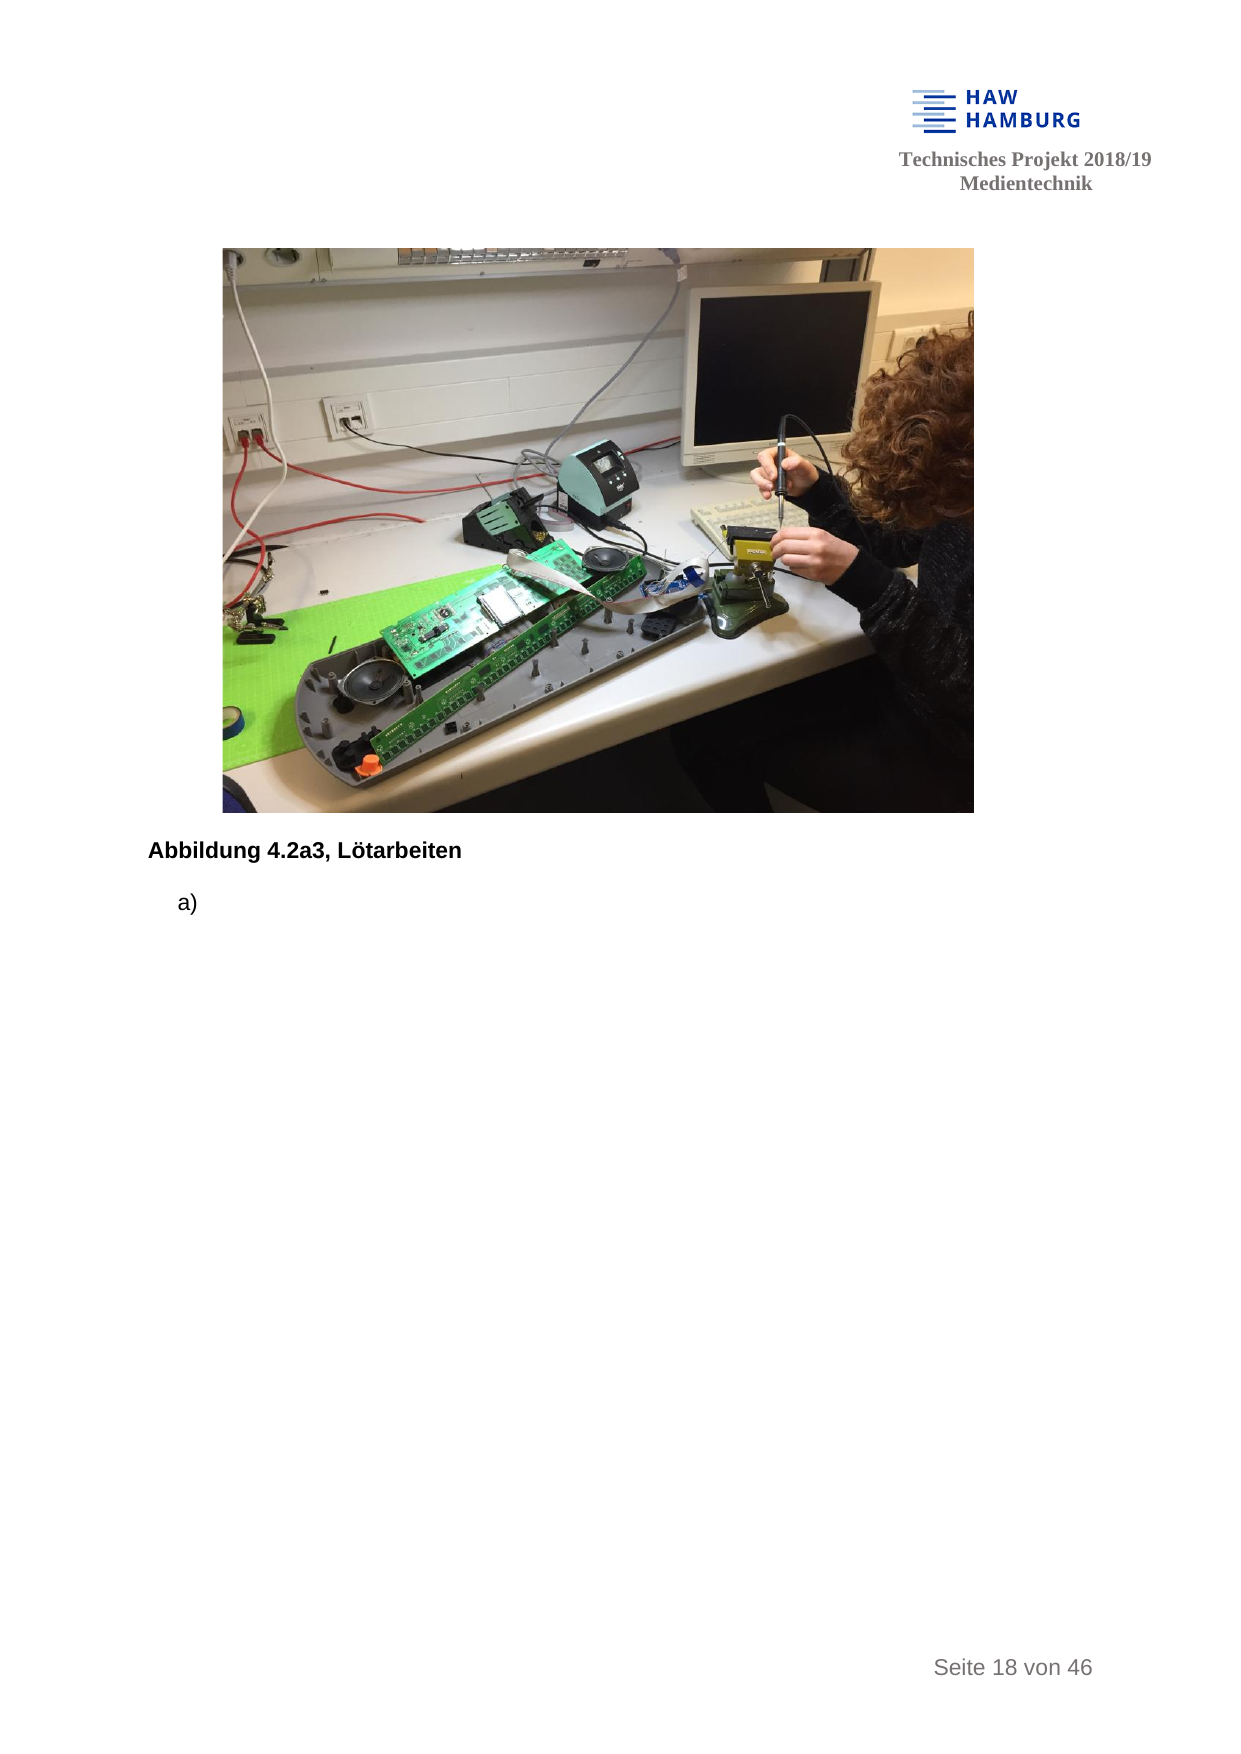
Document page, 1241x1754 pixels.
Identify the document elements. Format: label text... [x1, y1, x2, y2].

text Abbildung 4.2a3, Lötarbeiten [148, 837, 1092, 864]
picture [898, 75, 1093, 147]
picture [222, 248, 974, 813]
